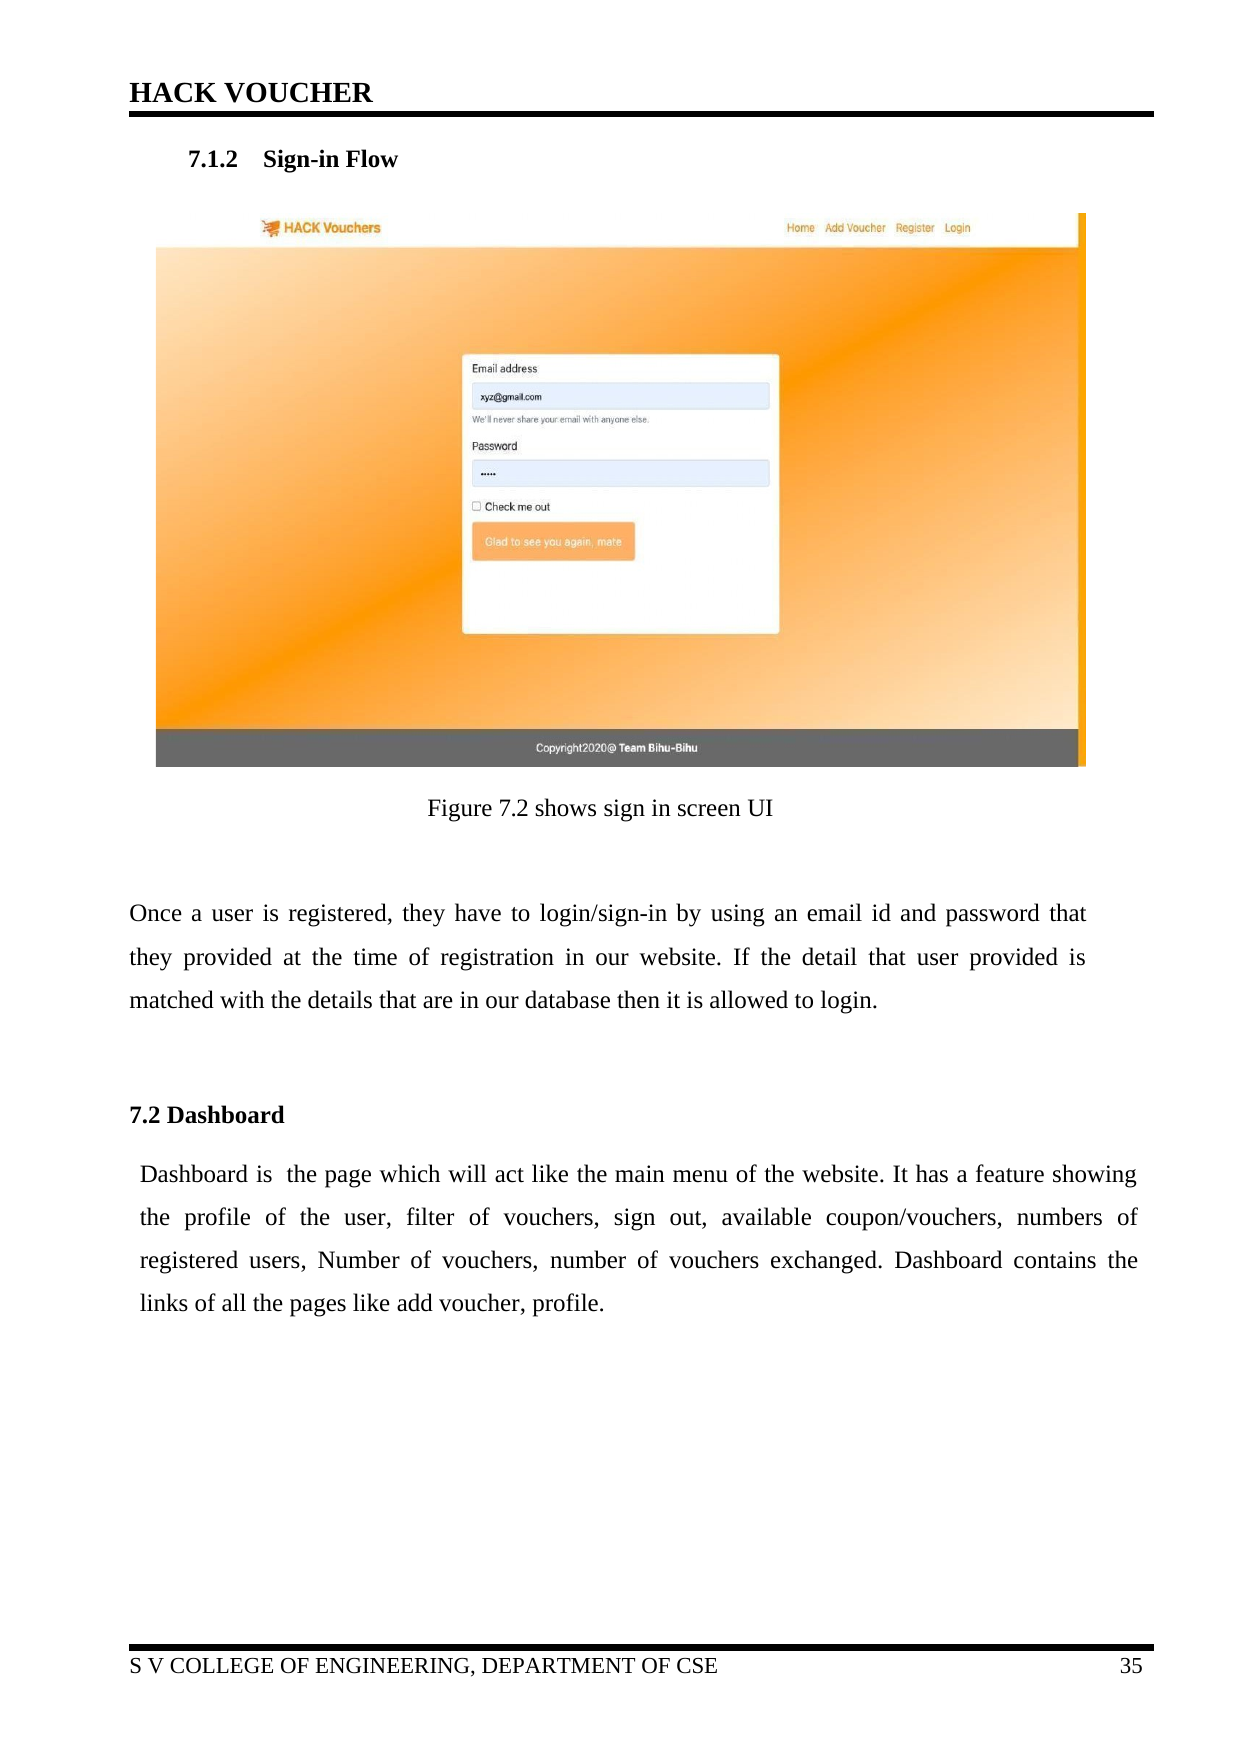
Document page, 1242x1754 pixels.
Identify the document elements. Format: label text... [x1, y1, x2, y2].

subtitle 7.2 Dashboard [129, 1100, 1154, 1129]
picture [155, 213, 1086, 767]
text Dashboard is the page which will act like the main menu of the website. It has a feature showing the profile of the user, filter of vouchers, sign out, available coupon/vouchers, numbers of registered users, Number of vouchers, number of vouchers exchanged. Dashboard contains the links of all the pages like add voucher, profile. [139, 1159, 1138, 1317]
text Figure 7.2 shows sign in screen UI [129, 793, 1154, 821]
subtitle Sign-in Flow [188, 144, 1154, 172]
text Once a user is registered, they have to login/sign-in by using an email id and password that they provided at the time of registration in our website. If the detail that user provided is matched with the details that are in our database then it is allowed to login. [129, 898, 1088, 1013]
